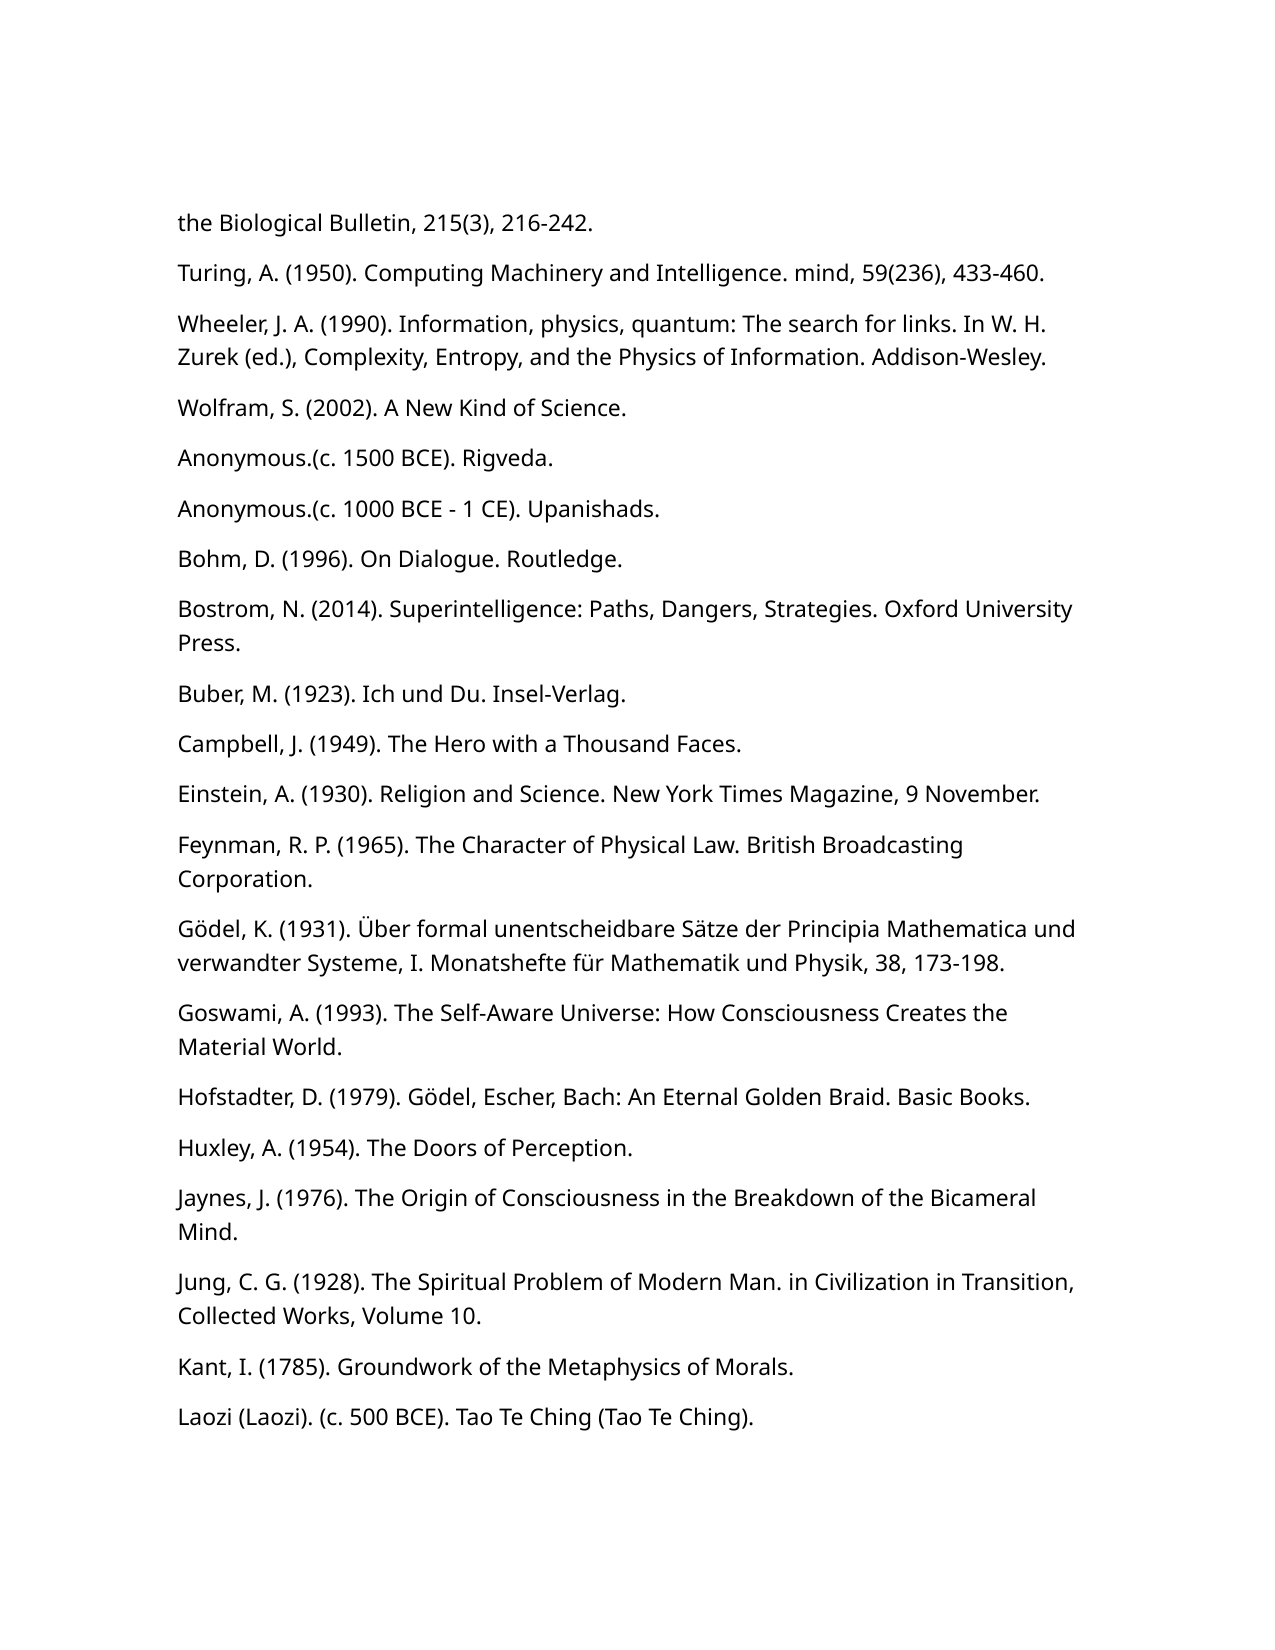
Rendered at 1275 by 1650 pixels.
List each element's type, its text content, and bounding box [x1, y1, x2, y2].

text Hofstadter, D. (1979). Gödel, Escher, Bach: An Eternal Golden Braid. Basic Books. [177, 1081, 1098, 1113]
text Bohm, D. (1996). On Dialogue. Routledge. [177, 543, 1098, 574]
text Wolfram, S. (2002). A New Kind of Science. [177, 392, 1098, 423]
text Turing, A. (1950). Computing Machinery and Intelligence. mind, 59(236), 433-460. [177, 257, 1098, 288]
text Bostrom, N. (2014). Superintelligence: Paths, Dangers, Strategies. Oxford University Press. [177, 593, 1098, 658]
text Laozi (Laozi). (c. 500 BCE). Tao Te Ching (Tao Te Ching). [177, 1401, 1098, 1432]
text Einstein, A. (1930). Religion and Science. New York Times Magazine, 9 November. [177, 778, 1098, 810]
text Anonymous.(c. 1000 BCE - 1 CE). Upanishads. [177, 493, 1098, 524]
text Jaynes, J. (1976). The Origin of Consciousness in the Breakdown of the Bicameral Mind. [177, 1182, 1098, 1247]
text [177, 207, 1098, 238]
text Goswami, A. (1993). The Self-Aware Universe: How Consciousness Creates the Material World. [177, 997, 1098, 1062]
text Anonymous.(c. 1500 BCE). Rigveda. [177, 442, 1098, 473]
text Feynman, R. P. (1965). The Character of Physical Law. British Broadcasting Corporation. [177, 829, 1098, 894]
text Gödel, K. (1931). Über formal unentscheidbare Sätze der Principia Mathematica und verwandter Systeme, I. Monatshefte für Mathematik und Physik, 38, 173-198. [177, 913, 1098, 978]
text Kant, I. (1785). Groundwork of the Metaphysics of Morals. [177, 1351, 1098, 1382]
text Campbell, J. (1949). The Hero with a Thousand Faces. [177, 728, 1098, 759]
text Buber, M. (1923). Ich und Du. Insel-Verlag. [177, 678, 1098, 709]
text Wheeler, J. A. (1990). Information, physics, quantum: The search for links. In W. H. Zurek (ed.), Complexity, Entropy, and the Physics of Information. Addison-Wesley. [177, 308, 1098, 373]
text Huxley, A. (1954). The Doors of Perception. [177, 1132, 1098, 1163]
text Jung, C. G. (1928). The Spiritual Problem of Modern Man. in Civilization in Transition, Collected Works, Volume 10. [177, 1266, 1098, 1331]
